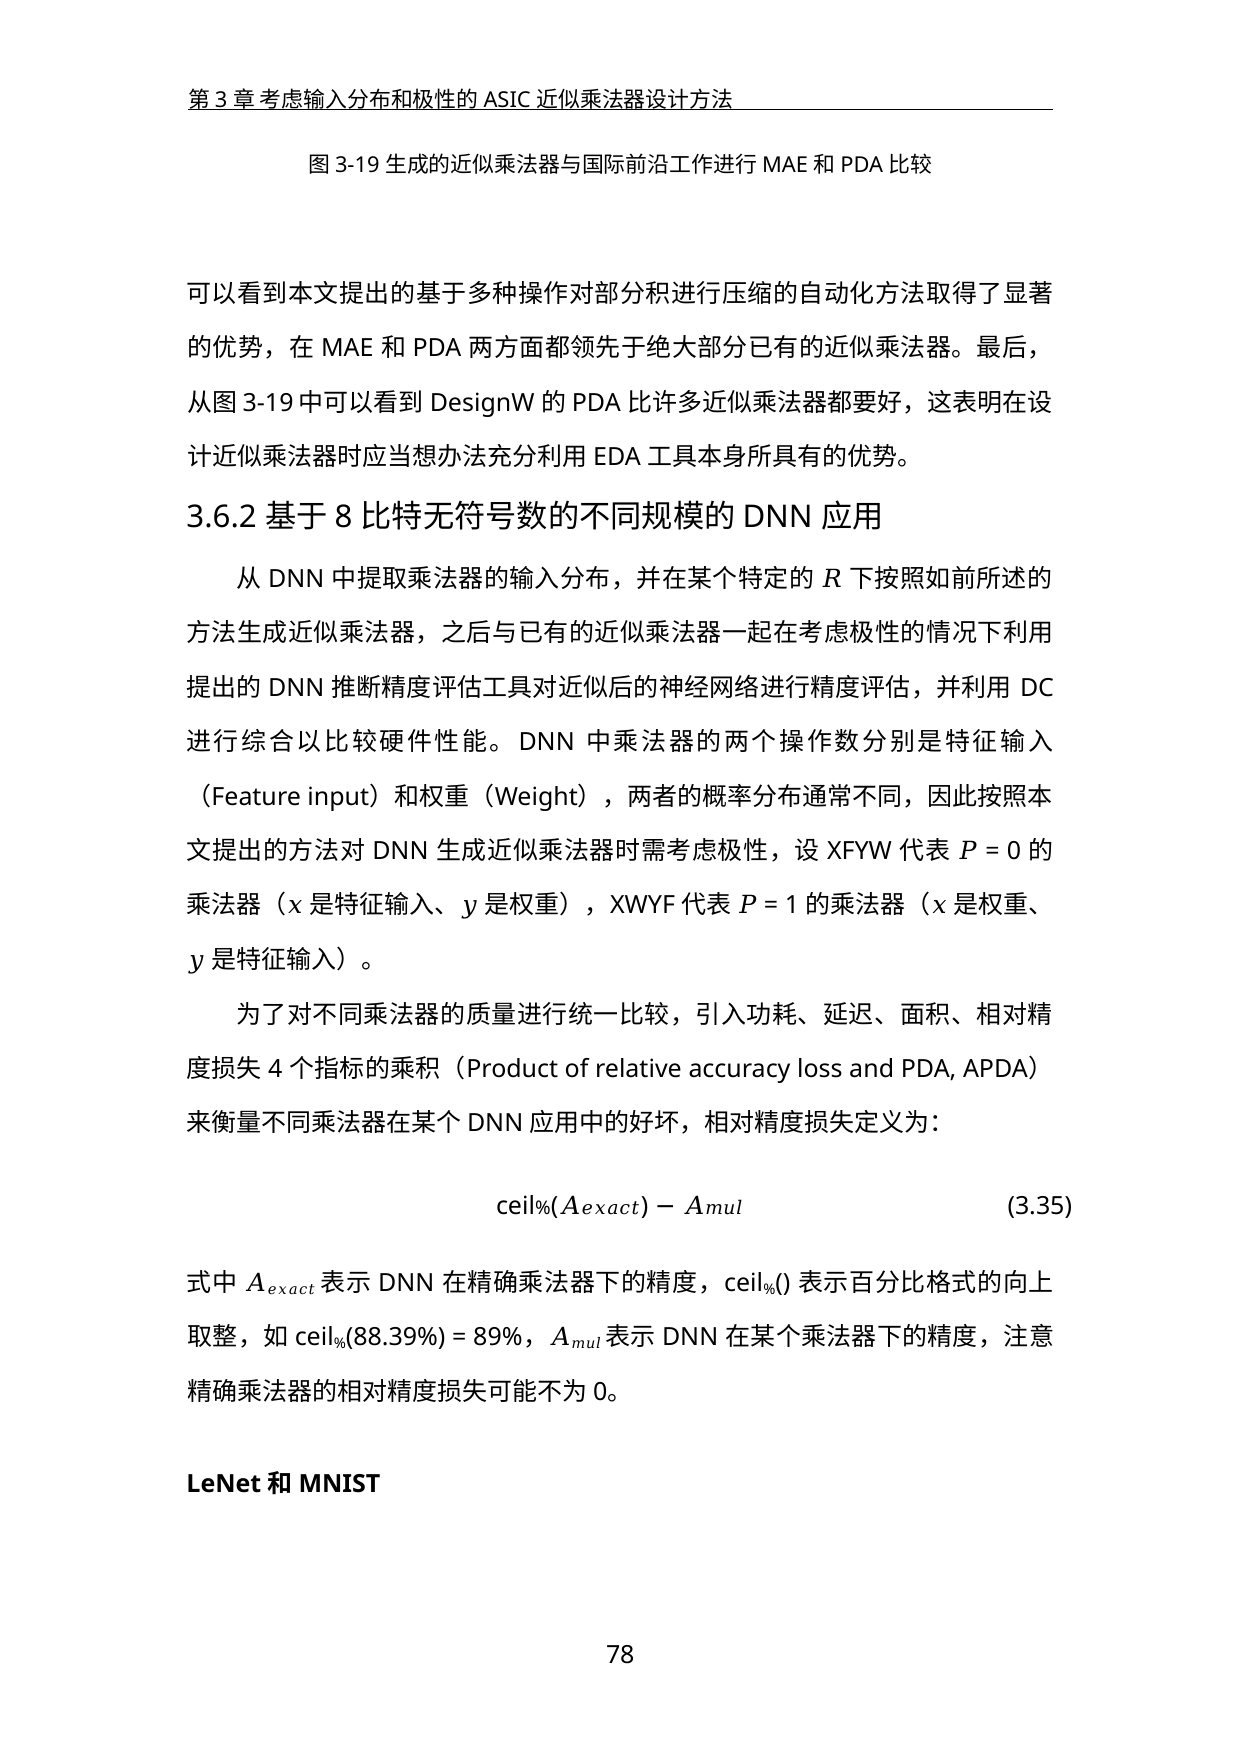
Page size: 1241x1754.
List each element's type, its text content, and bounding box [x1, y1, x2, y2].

text LeNet 和 MNIST [186, 1463, 1072, 1499]
text ceil%(𝐴𝑒𝑥𝑎𝑐𝑡) − 𝐴𝑚𝑢𝑙 (3.35) [172, 1188, 1072, 1222]
text 式中 𝐴𝑒𝑥𝑎𝑐𝑡 表示 DNN 在精确乘法器下的精度，ceil%() 表示百分比格式的向上取整，如 ceil%(88.39%) = 89%，𝐴𝑚𝑢𝑙 表示 DNN 在某个乘法器下的精度，注意精确乘法器的相对精度损失可能不为 0。 [186, 1262, 1054, 1407]
text 图 3-19 生成的近似乘法器与国际前沿工作进行 MAE 和 PDA 比较 [172, 147, 1068, 179]
text 为了对不同乘法器的质量进行统一比较，引入功耗、延迟、面积、相对精度损失 4 个指标的乘积（Product of relative accuracy loss and PDA, APDA）来衡量不同乘法器在某个 DNN 应用中的好坏，相对精度损失定义为： [186, 994, 1054, 1139]
text 3.6.2 基于 8 比特无符号数的不同规模的 DNN 应用 [186, 491, 1072, 537]
text 从 DNN 中提取乘法器的输入分布，并在某个特定的 𝑅 下按照如前所述的方法生成近似乘法器，之后与已有的近似乘法器一起在考虑极性的情况下利用提出的 DNN 推断精度评估工具对近似后的神经网络进行精度评估，并利用 DC 进行综合以比较硬件性能。DNN 中乘法器的两个操作数分别是特征输入（Feature input）和权重（Weight），两者的概率分布通常不同，因此按照本文提出的方法对 DNN 生成近似乘法器时需考虑极性，设 XFYW 代表 𝑃 = 0 的乘法器（𝑥 是特征输入、𝑦 是权重），XWYF 代表 𝑃 = 1 的乘法器（𝑥 是权重、𝑦 是特征输入）。 [186, 558, 1054, 975]
text 可以看到本文提出的基于多种操作对部分积进行压缩的自动化方法取得了显著的优势，在 MAE 和 PDA 两方面都领先于绝大部分已有的近似乘法器。最后，从图3-19中可以看到 DesignW 的 PDA 比许多近似乘法器都要好，这表明在设计近似乘法器时应当想办法充分利用 EDA 工具本身所具有的优势。 [186, 273, 1054, 473]
